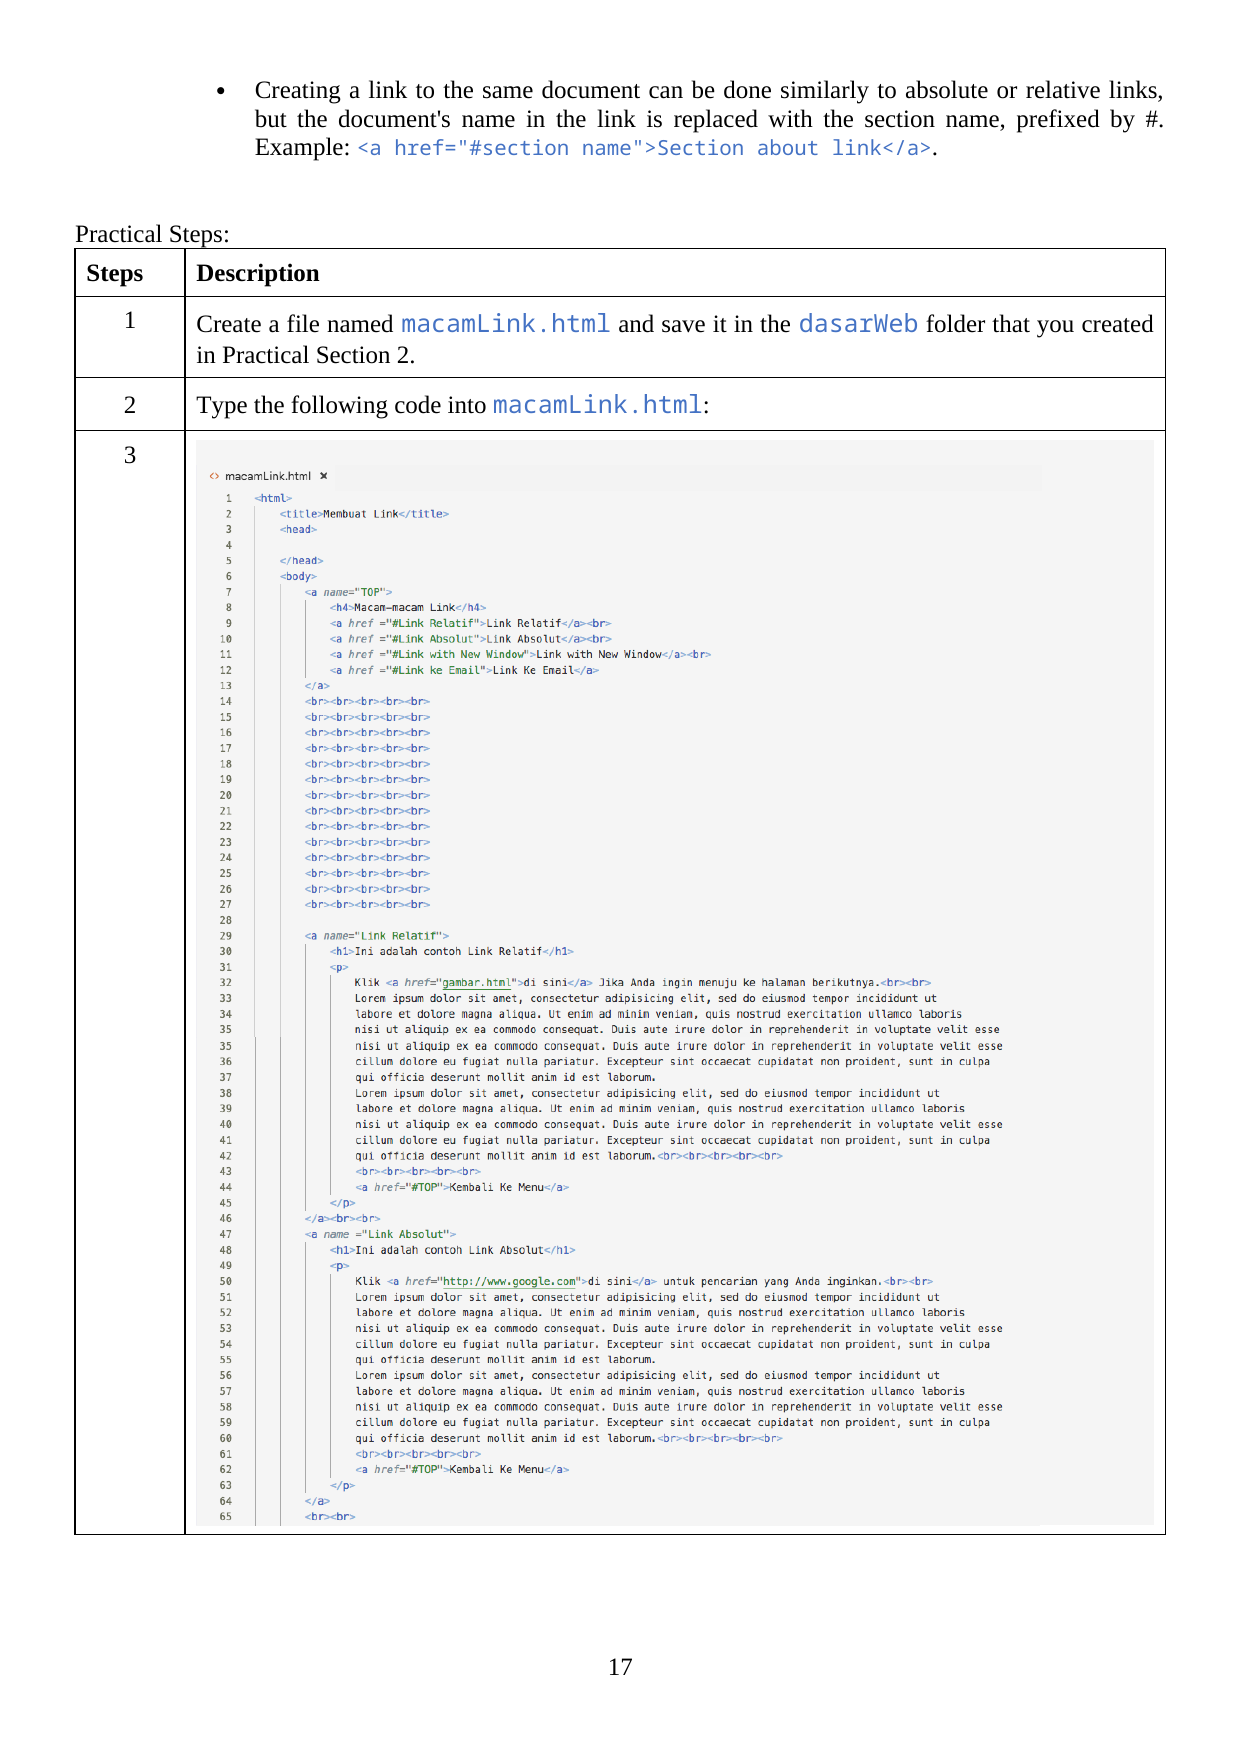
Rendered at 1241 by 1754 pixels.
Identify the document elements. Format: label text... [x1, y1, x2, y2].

table_cell 3 [76, 431, 184, 1534]
table_cell 2 [76, 378, 184, 430]
table_cell Create a file named macamLink.html and save it in the dasarWeb folder that you created in Practical Section 2. [186, 297, 1165, 377]
table_cell 1 [76, 297, 184, 377]
table_header Steps [76, 249, 184, 296]
picture [196, 465, 1042, 1526]
table_cell [186, 431, 1165, 1534]
text Practical Steps: [75, 219, 1165, 248]
table_cell Type the following code into macamLink.html: [186, 378, 1165, 430]
list Creating a link to the same document can be done similarly to absolute or relative links, but the document's name in the link is replaced with the section name, prefixed by #. Example: <a href="#section name">Section about link</a>. [217, 75, 1165, 162]
table_header Description [186, 249, 1165, 296]
